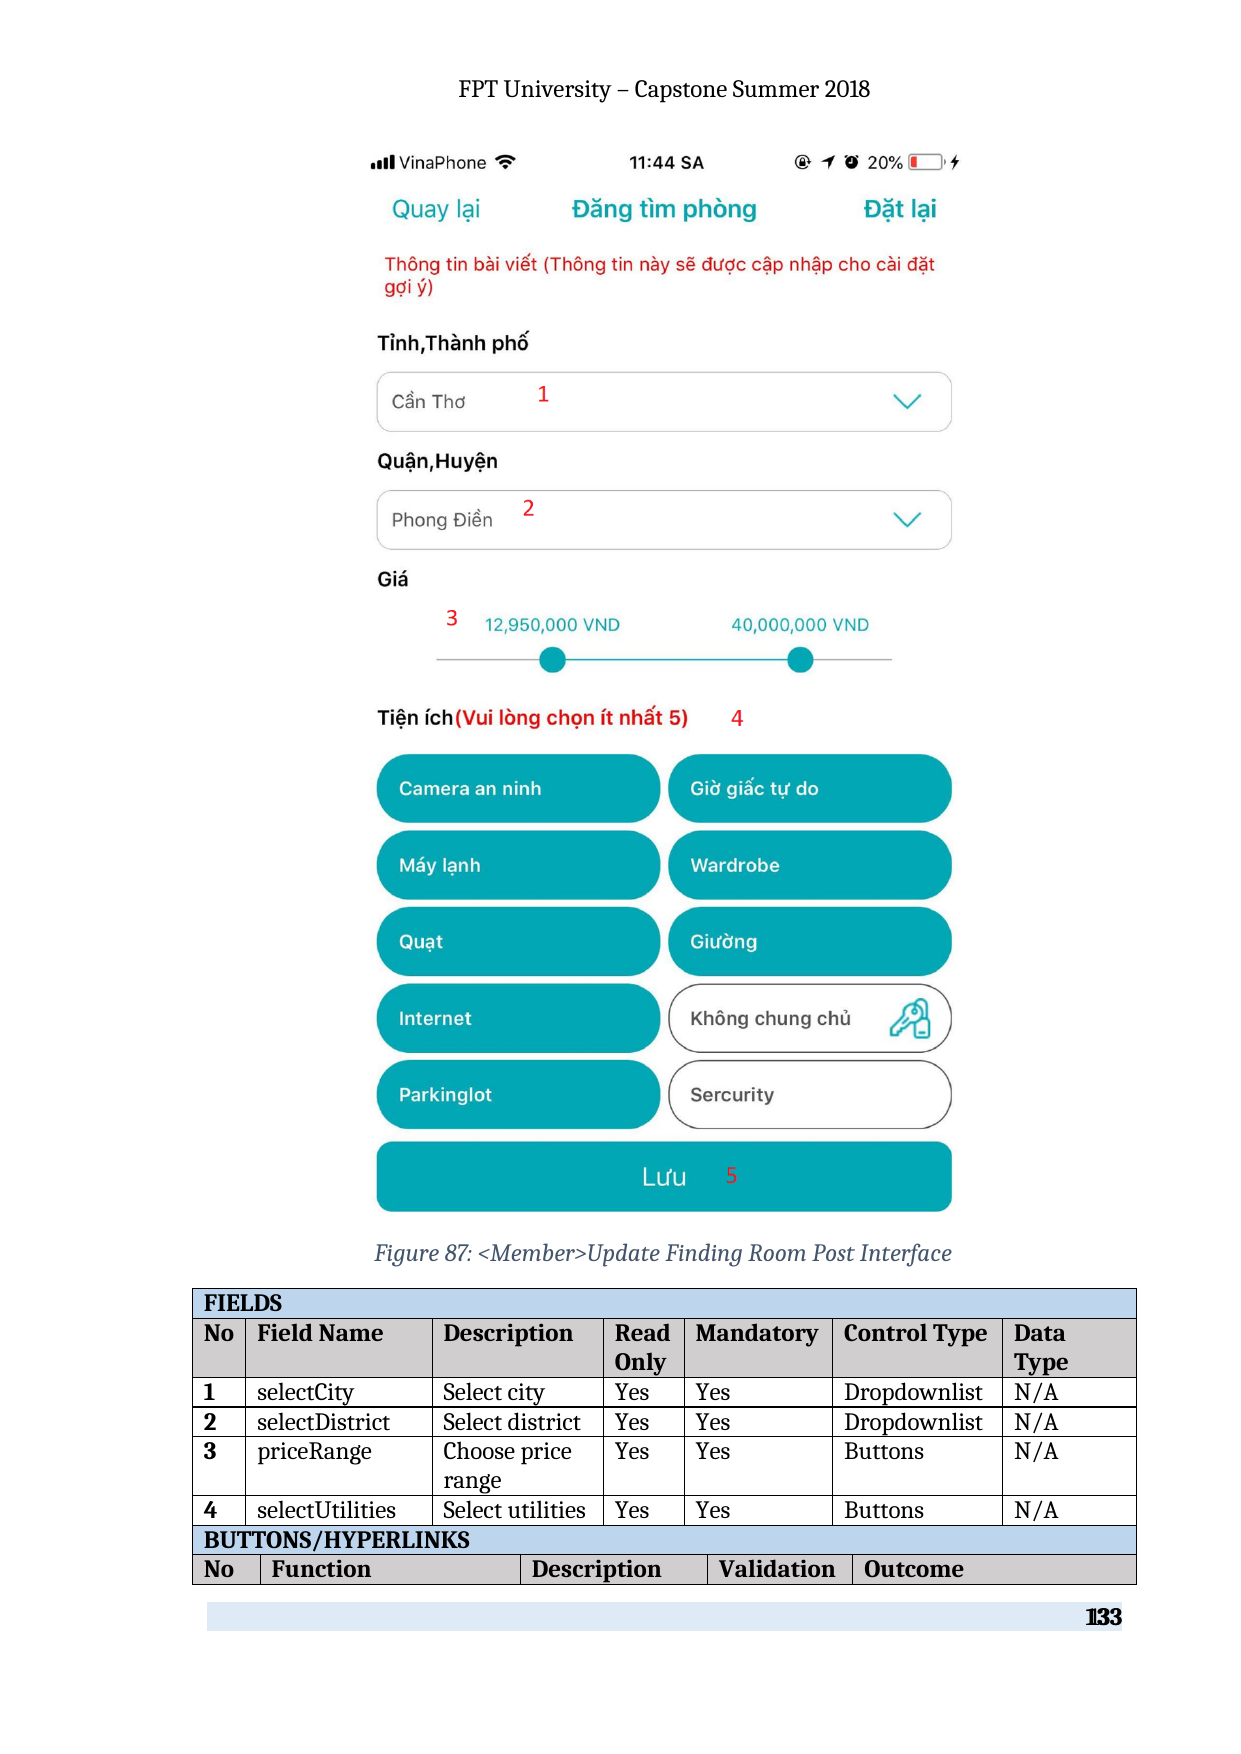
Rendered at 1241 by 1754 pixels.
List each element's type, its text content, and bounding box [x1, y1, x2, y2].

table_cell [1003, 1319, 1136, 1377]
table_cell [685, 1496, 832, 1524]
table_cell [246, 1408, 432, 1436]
text Figure 87: <Member>Update Finding Room Post Interface [207, 1239, 1122, 1267]
picture [362, 147, 966, 1220]
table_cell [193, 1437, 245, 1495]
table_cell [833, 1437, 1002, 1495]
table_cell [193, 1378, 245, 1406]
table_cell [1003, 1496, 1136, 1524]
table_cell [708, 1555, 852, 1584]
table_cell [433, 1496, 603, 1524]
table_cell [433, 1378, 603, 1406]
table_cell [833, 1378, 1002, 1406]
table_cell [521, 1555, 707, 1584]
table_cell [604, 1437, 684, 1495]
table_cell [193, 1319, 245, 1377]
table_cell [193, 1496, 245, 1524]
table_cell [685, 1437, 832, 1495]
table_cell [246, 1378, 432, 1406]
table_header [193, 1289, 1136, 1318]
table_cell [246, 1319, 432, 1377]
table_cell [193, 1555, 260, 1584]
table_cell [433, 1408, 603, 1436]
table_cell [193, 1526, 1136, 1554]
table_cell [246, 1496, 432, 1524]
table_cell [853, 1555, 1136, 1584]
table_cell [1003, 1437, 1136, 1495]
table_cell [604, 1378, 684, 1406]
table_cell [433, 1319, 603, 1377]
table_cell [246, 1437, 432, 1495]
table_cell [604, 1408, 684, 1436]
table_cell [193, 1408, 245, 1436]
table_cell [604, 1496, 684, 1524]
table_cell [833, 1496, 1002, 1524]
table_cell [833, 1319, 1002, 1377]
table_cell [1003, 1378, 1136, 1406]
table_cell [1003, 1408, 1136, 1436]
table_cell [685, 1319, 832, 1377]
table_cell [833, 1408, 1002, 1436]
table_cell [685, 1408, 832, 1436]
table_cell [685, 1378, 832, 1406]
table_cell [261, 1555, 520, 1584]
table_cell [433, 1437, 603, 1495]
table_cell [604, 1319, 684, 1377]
